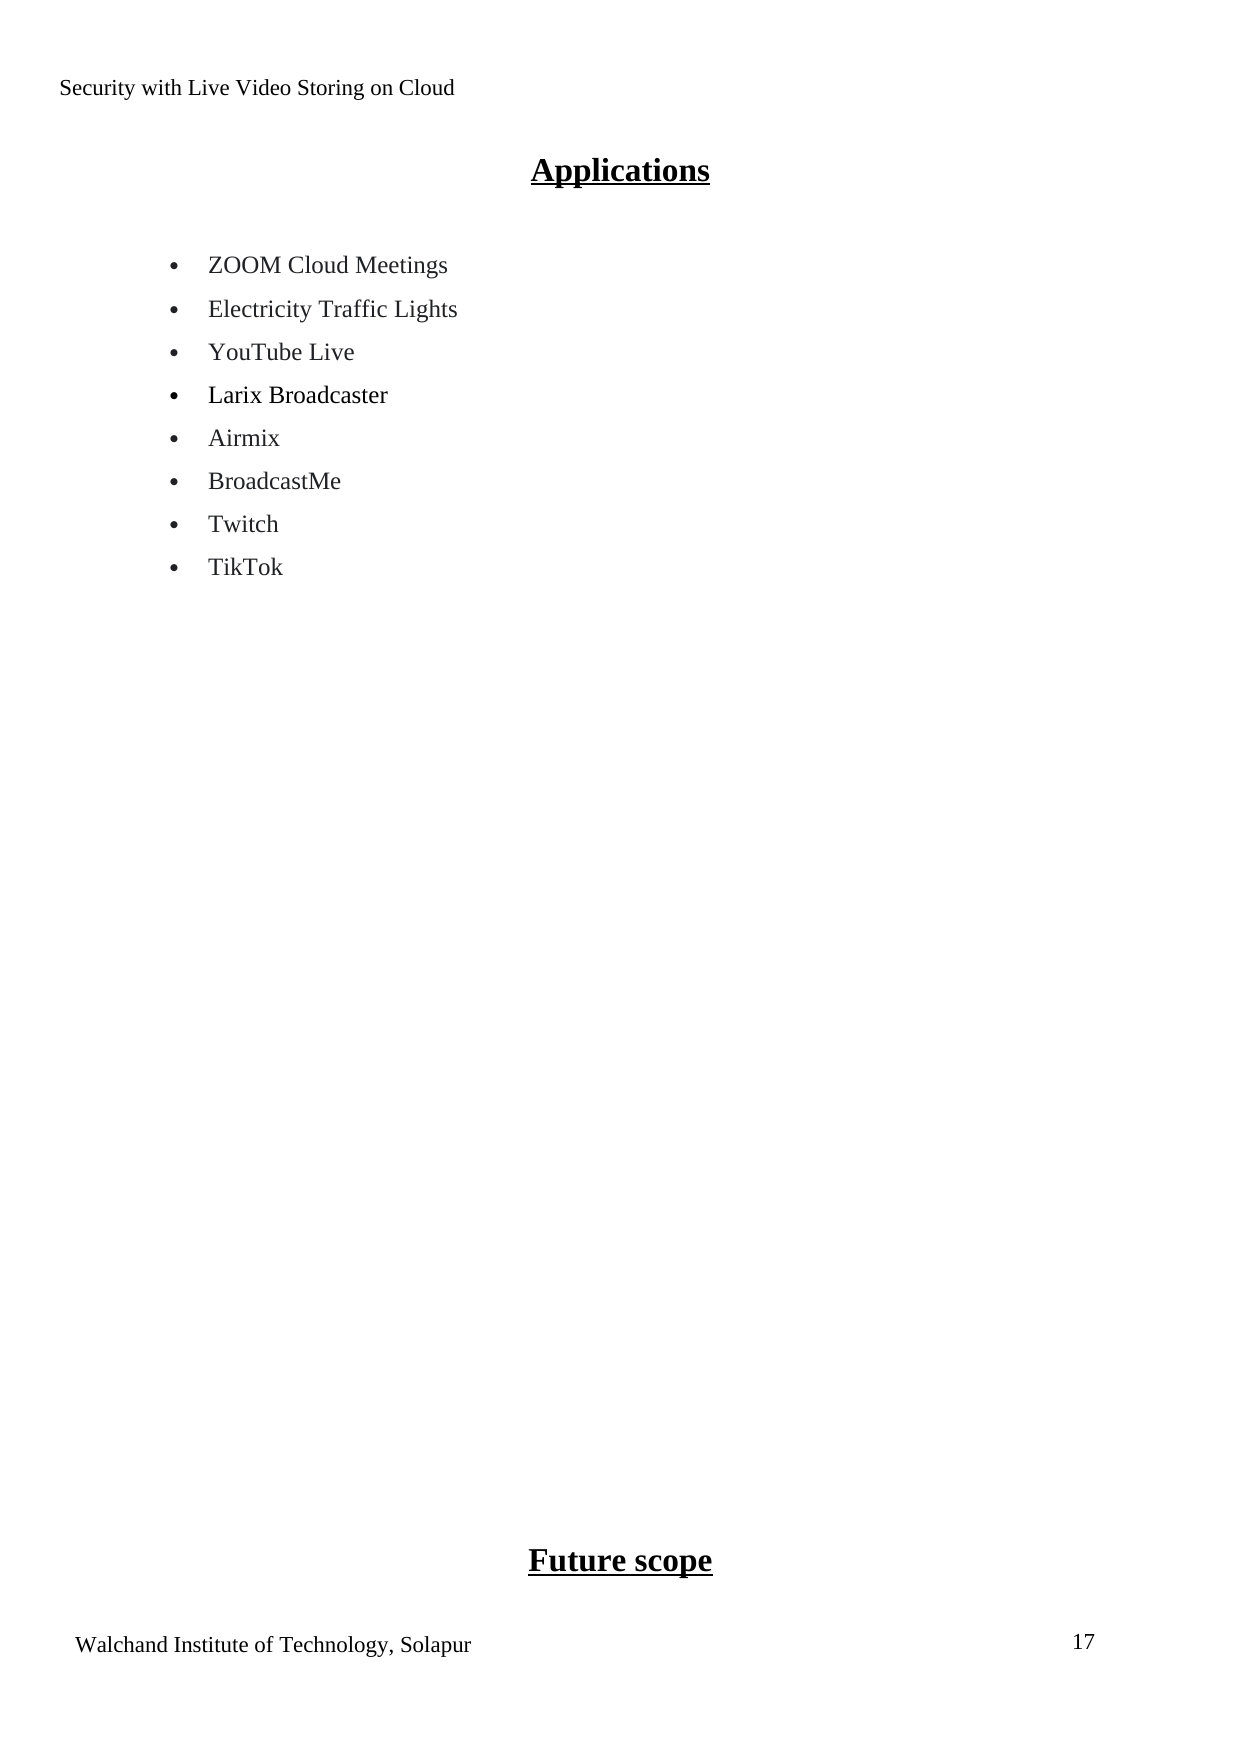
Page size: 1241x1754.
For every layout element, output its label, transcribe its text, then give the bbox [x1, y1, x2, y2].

list BroadcastMe [170, 466, 1107, 495]
list Twitch [170, 509, 1107, 538]
text Applications [133, 150, 1107, 188]
list TikTok [170, 552, 1107, 581]
list ZOOM Cloud Meetings [170, 251, 1107, 279]
list YouTube Live [170, 337, 1107, 366]
text Future scope [133, 1541, 1107, 1579]
list Airmix [170, 423, 1107, 452]
list Larix Broadcaster [170, 380, 1107, 409]
list Electricity Traffic Lights [170, 294, 1107, 322]
